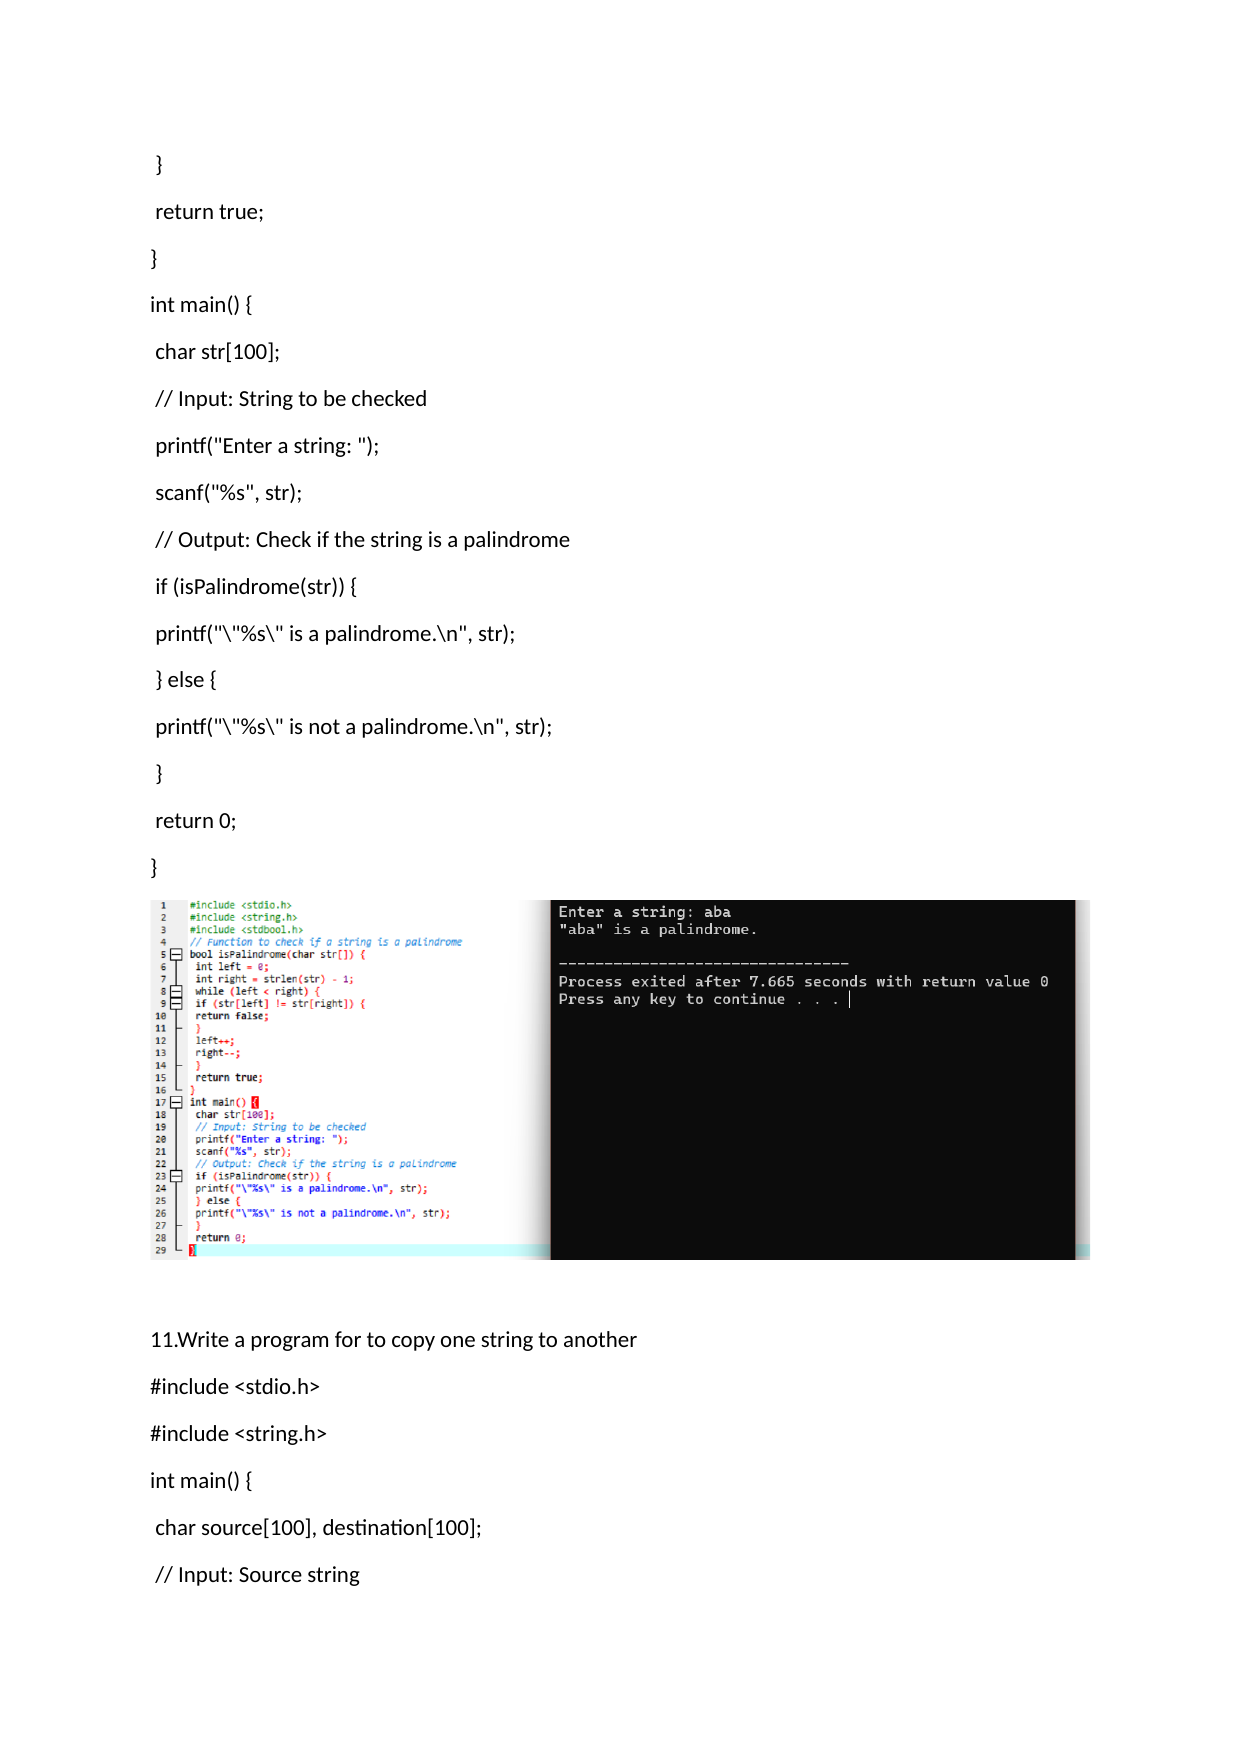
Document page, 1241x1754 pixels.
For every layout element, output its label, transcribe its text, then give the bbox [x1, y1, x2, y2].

text } [150, 244, 1090, 272]
text return 0; [150, 806, 1090, 834]
text printf("\"%s\" is a palindrome.\n", str); [150, 619, 1090, 647]
text } else { [150, 666, 1090, 694]
text // Input: Source string [150, 1560, 1090, 1588]
picture [150, 900, 1091, 1260]
text #include <string.h> [150, 1419, 1090, 1447]
text int main() { [150, 1466, 1090, 1494]
text int main() { [150, 291, 1090, 319]
text char source[100], destination[100]; [150, 1513, 1090, 1541]
text char str[100]; [150, 337, 1090, 366]
text #include <stdio.h> [150, 1372, 1090, 1400]
text printf("\"%s\" is not a palindrome.\n", str); [150, 712, 1090, 741]
text printf("Enter a string: "); [150, 431, 1090, 459]
text } [150, 150, 1090, 178]
text // Input: String to be checked [150, 384, 1090, 412]
text if (isPalindrome(str)) { [150, 572, 1090, 600]
text return true; [150, 197, 1090, 225]
text } [150, 759, 1090, 787]
text // Output: Check if the string is a palindrome [150, 525, 1090, 553]
text } [150, 853, 1090, 881]
text scanf("%s", str); [150, 478, 1090, 506]
text 11.Write a program for to copy one string to another [150, 1326, 1090, 1353]
